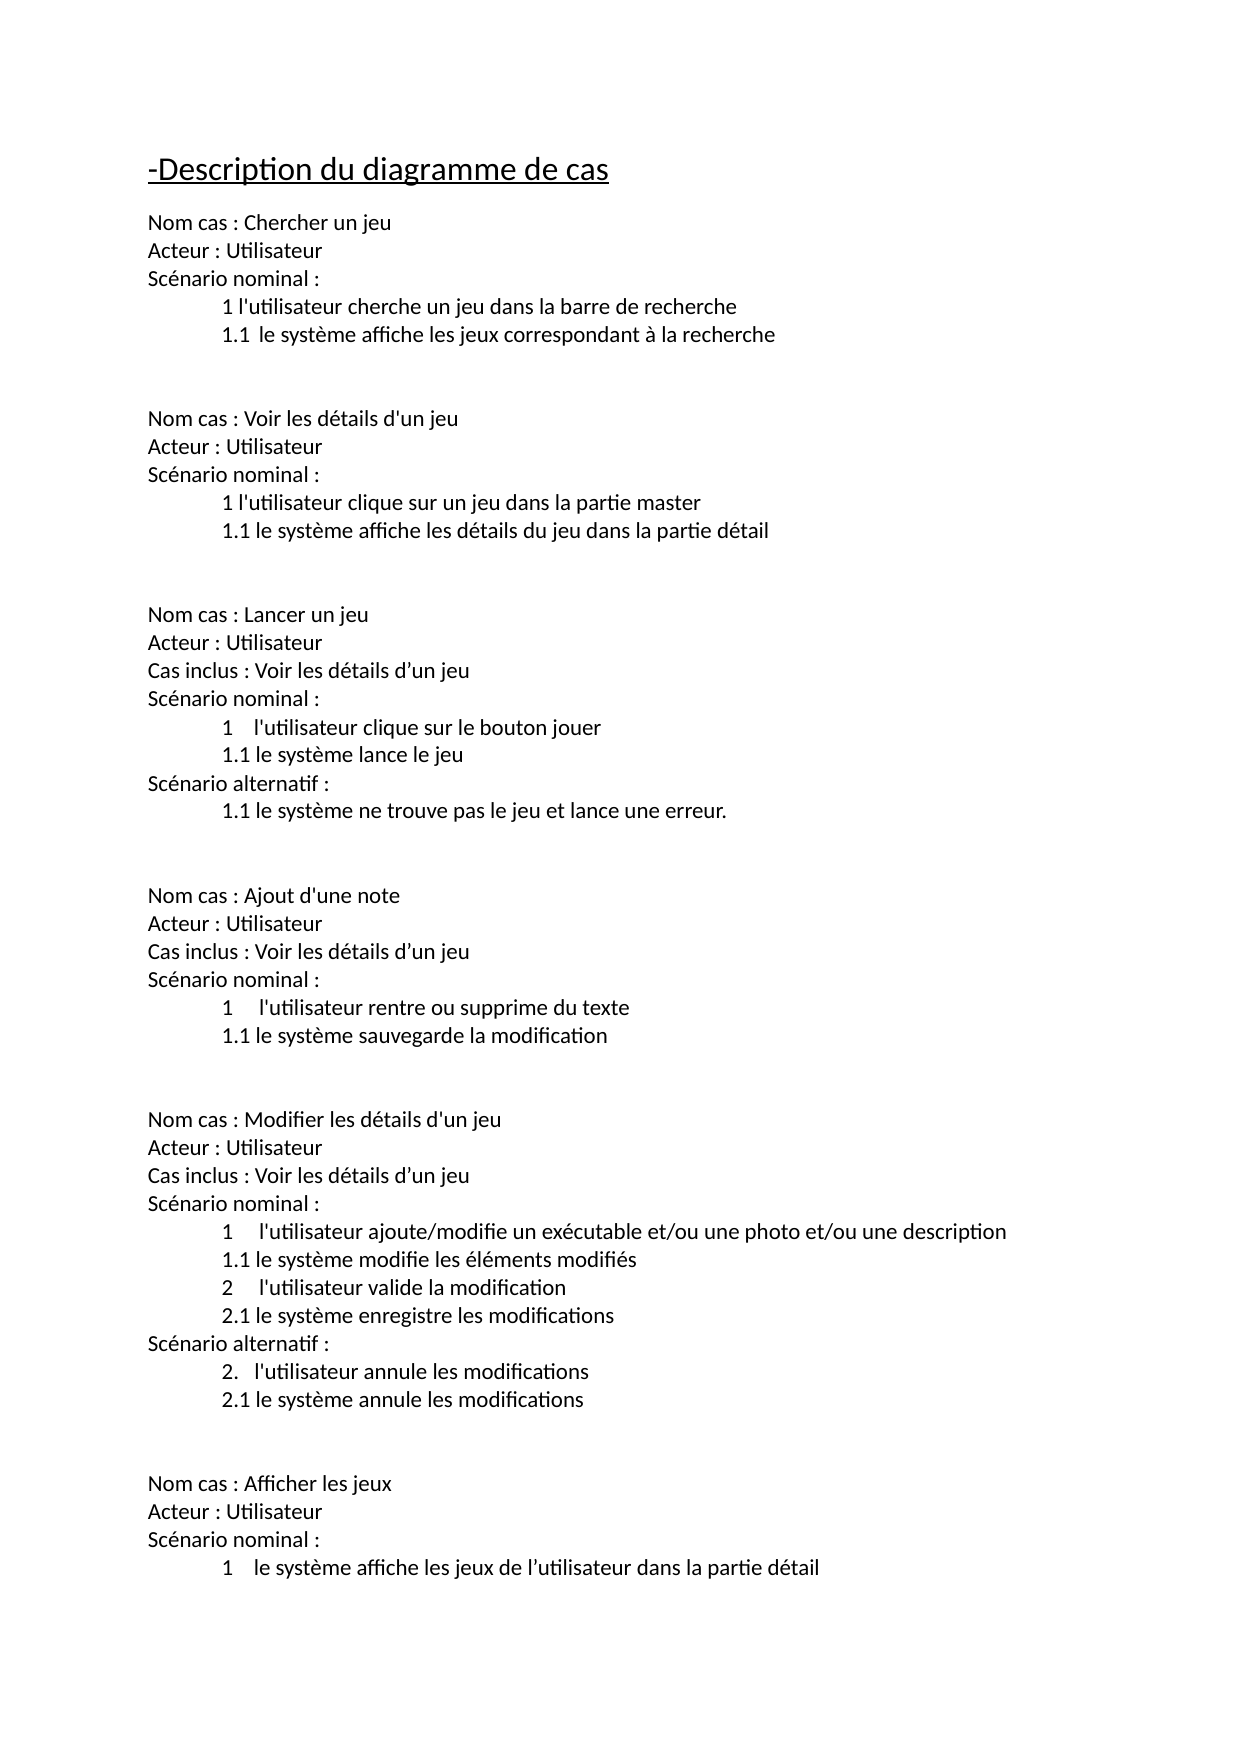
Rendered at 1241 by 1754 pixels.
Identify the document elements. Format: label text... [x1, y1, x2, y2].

text Nom cas : Chercher un jeu [148, 208, 1093, 236]
text Nom cas : Modifier les détails d'un jeu [148, 1105, 1093, 1133]
text 1.1 le système modifie les éléments modifiés [148, 1245, 1093, 1273]
list le système affiche les jeux correspondant à la recherche [221, 320, 1093, 348]
text Cas inclus : Voir les détails d’un jeu [148, 937, 1093, 965]
text Cas inclus : Voir les détails d’un jeu [148, 657, 1093, 684]
text Scénario nominal : [148, 1525, 1093, 1553]
text 2.1 le système annule les modifications [148, 1385, 1093, 1413]
text 1.1 le système sauvegarde la modification [148, 1021, 1093, 1049]
text 1 l'utilisateur rentre ou supprime du texte [148, 993, 1093, 1021]
text Acteur : Utilisateur [148, 909, 1093, 937]
text Acteur : Utilisateur [148, 1497, 1093, 1525]
text Scénario nominal : [148, 264, 1093, 292]
text 2. l'utilisateur annule les modifications [148, 1357, 1093, 1385]
text Scénario nominal : [148, 684, 1093, 713]
text Nom cas : Afficher les jeux [148, 1469, 1093, 1497]
text -Description du diagramme de cas [148, 148, 1093, 188]
text Nom cas : Ajout d'une note [148, 881, 1093, 909]
text Nom cas : Voir les détails d'un jeu [148, 404, 1093, 432]
text Acteur : Utilisateur [148, 628, 1093, 657]
text Scénario alternatif : [148, 769, 1093, 797]
text 1.1 le système affiche les détails du jeu dans la partie détail [148, 516, 1093, 544]
text Acteur : Utilisateur [148, 432, 1093, 460]
text Acteur : Utilisateur [148, 1133, 1093, 1161]
text 1 l'utilisateur ajoute/modifie un exécutable et/ou une photo et/ou une description [148, 1217, 1093, 1245]
text 1 le système affiche les jeux de l’utilisateur dans la partie détail [148, 1553, 1093, 1581]
text 2 l'utilisateur valide la modification [148, 1273, 1093, 1301]
text 2.1 le système enregistre les modifications [148, 1301, 1093, 1329]
text 1.1 le système ne trouve pas le jeu et lance une erreur. [148, 797, 1093, 825]
text Nom cas : Lancer un jeu [148, 601, 1093, 628]
text 1 l'utilisateur cherche un jeu dans la barre de recherche [148, 292, 1093, 320]
text Scénario nominal : [148, 965, 1093, 993]
text Scénario alternatif : [148, 1329, 1093, 1357]
text 1 l'utilisateur clique sur un jeu dans la partie master [148, 488, 1093, 516]
text Acteur : Utilisateur [148, 236, 1093, 264]
text Scénario nominal : [148, 1189, 1093, 1217]
text 1 l'utilisateur clique sur le bouton jouer [148, 713, 1093, 741]
text 1.1 le système lance le jeu [148, 741, 1093, 769]
text Cas inclus : Voir les détails d’un jeu [148, 1161, 1093, 1189]
text Scénario nominal : [148, 460, 1093, 488]
